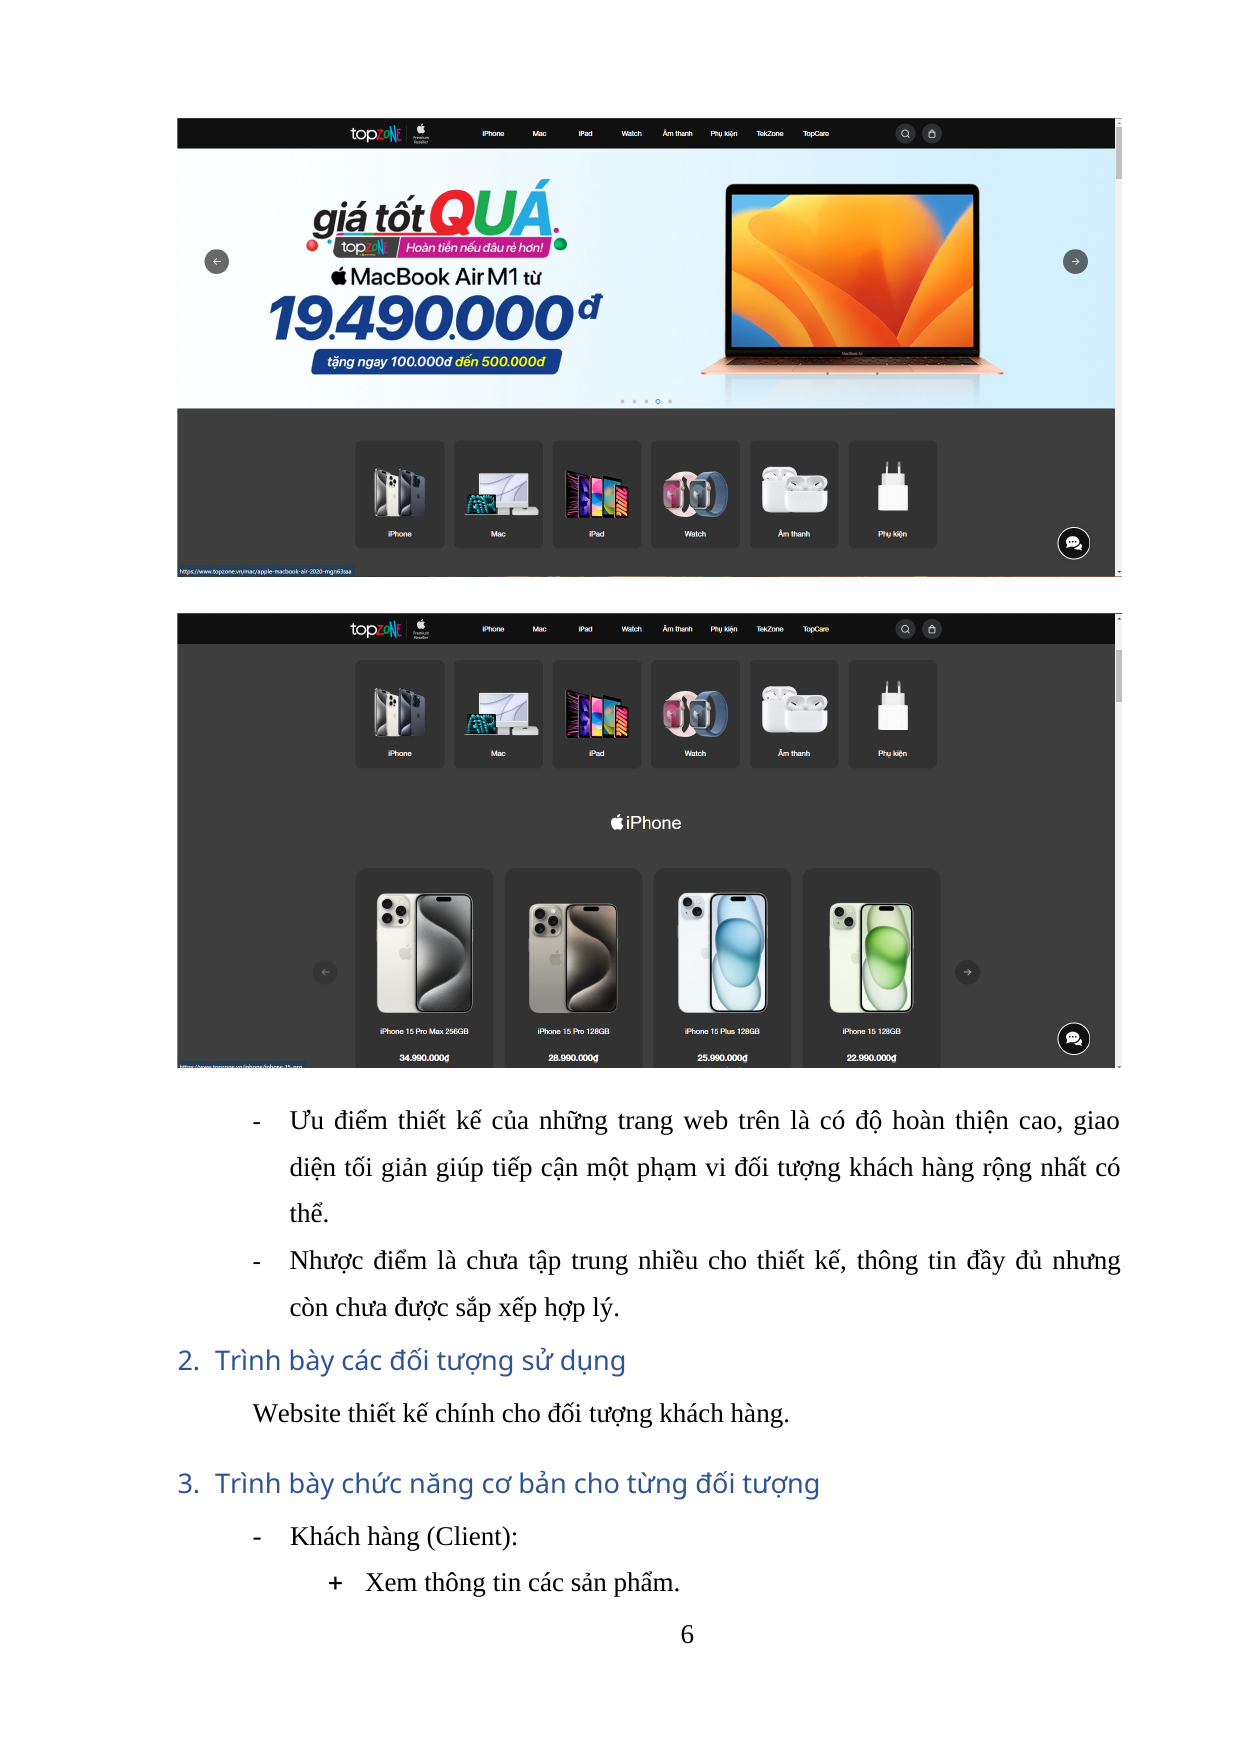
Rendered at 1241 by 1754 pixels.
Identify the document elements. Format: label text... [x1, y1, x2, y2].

list Khách hàng (Client): [252, 1520, 1122, 1551]
text Website thiết kế chính cho đối tượng khách hàng. [177, 1397, 1122, 1428]
list Ưu điểm thiết kế của những trang web trên là có độ hoàn thiện cao, giao diện tối giản giúp tiếp cận một phạm vi đối tượng khách hàng rộng nhất có thể. [252, 1104, 1122, 1229]
list Xem thông tin các sản phẩm. [327, 1566, 1122, 1598]
picture [177, 118, 1123, 577]
subtitle Trình bày chức năng cơ bản cho từng đối tượng [177, 1464, 1122, 1501]
subtitle Trình bày các đối tượng sử dụng [177, 1342, 1122, 1378]
list Nhược điểm là chưa tập trung nhiều cho thiết kế, thông tin đầy đủ nhưng còn chưa được sắp xếp hợp lý. [252, 1244, 1122, 1322]
picture [177, 613, 1123, 1068]
